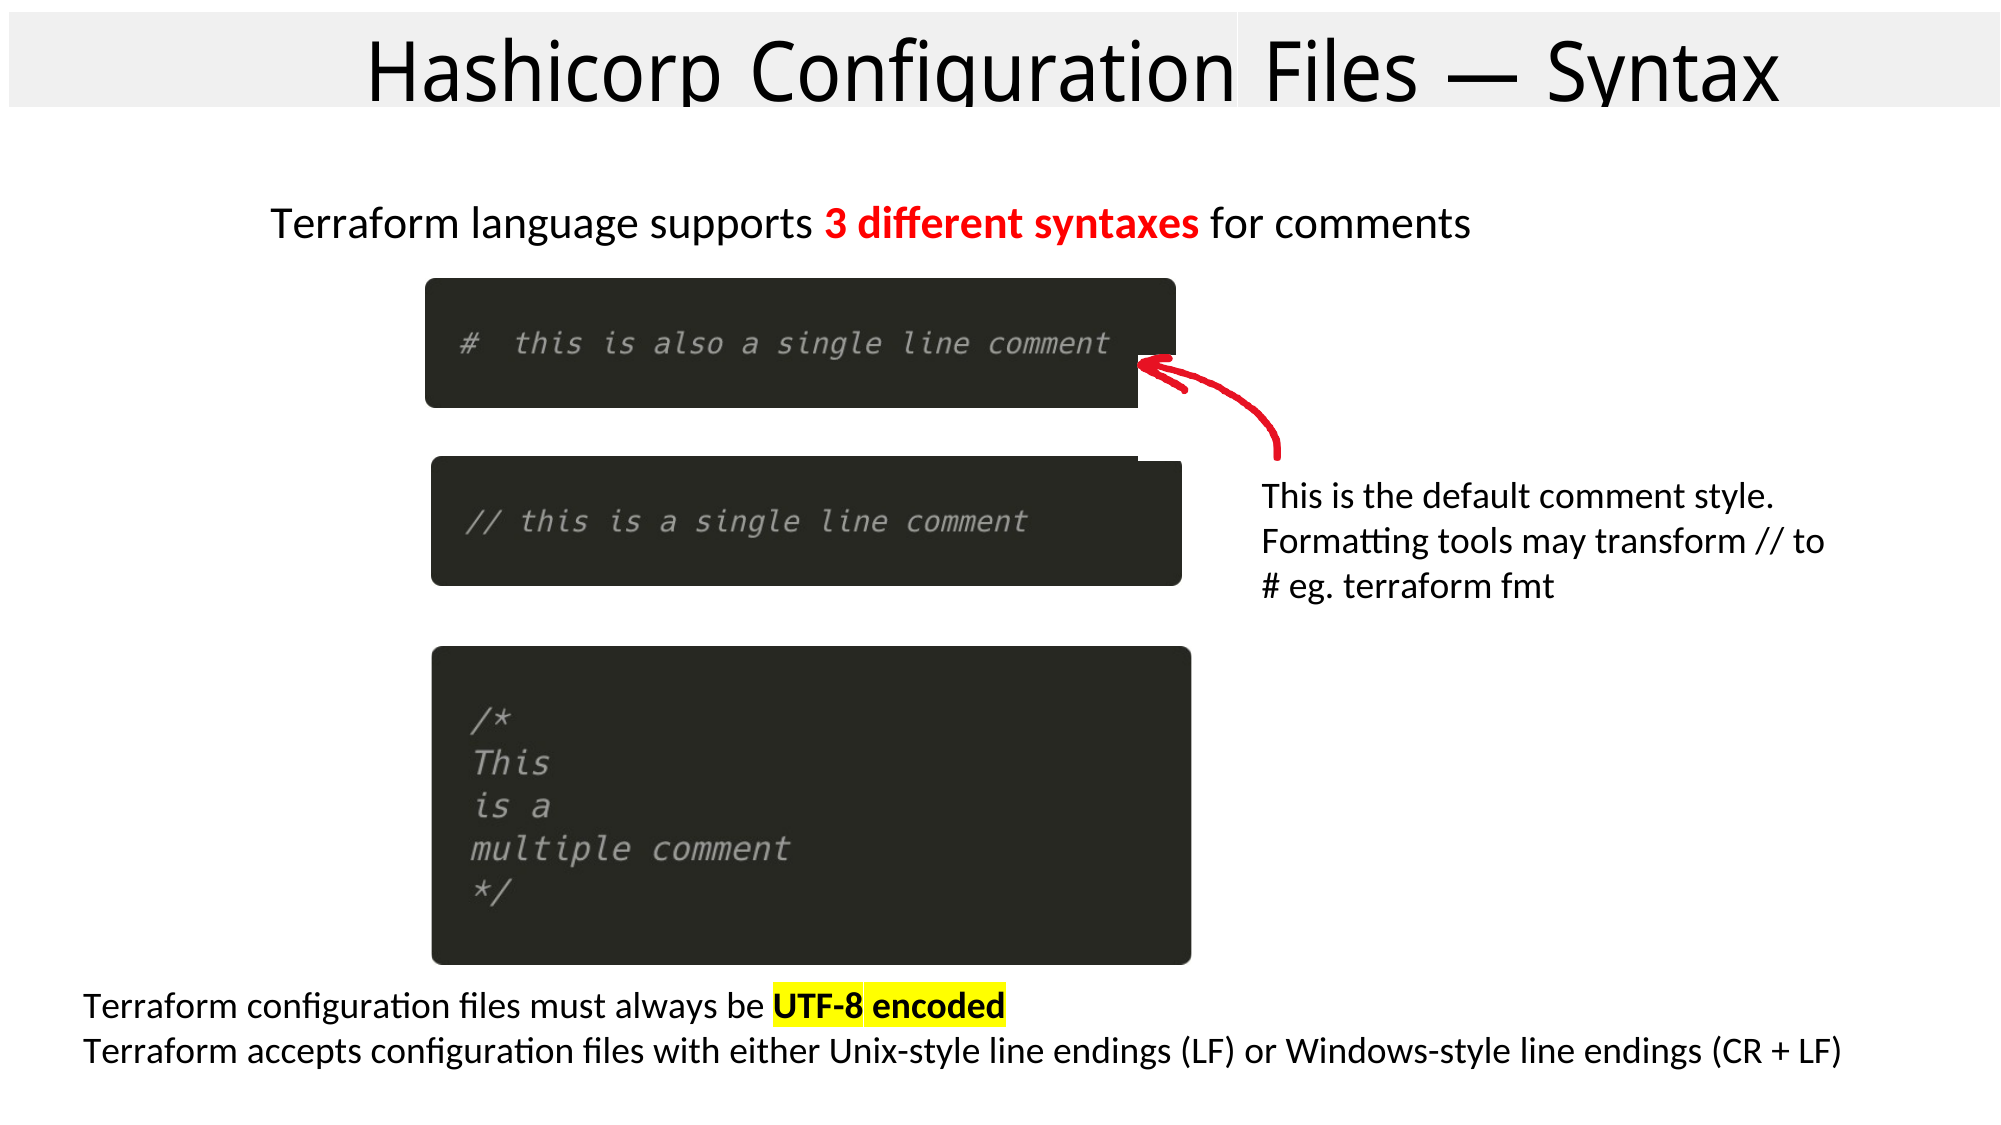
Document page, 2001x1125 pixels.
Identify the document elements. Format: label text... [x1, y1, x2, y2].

picture [425, 278, 1281, 586]
picture [431, 646, 1192, 965]
text Terraform language supports 3 different syntaxes for comments [270, 194, 2000, 249]
text This is the default comment style. Formatting tools may transform // to # eg. terraform fmt [1261, 473, 1850, 608]
text Terraform accepts configuration files with either Unix-style line endings (LF) or Windows-style line endings (CR + LF) [83, 1027, 2000, 1073]
